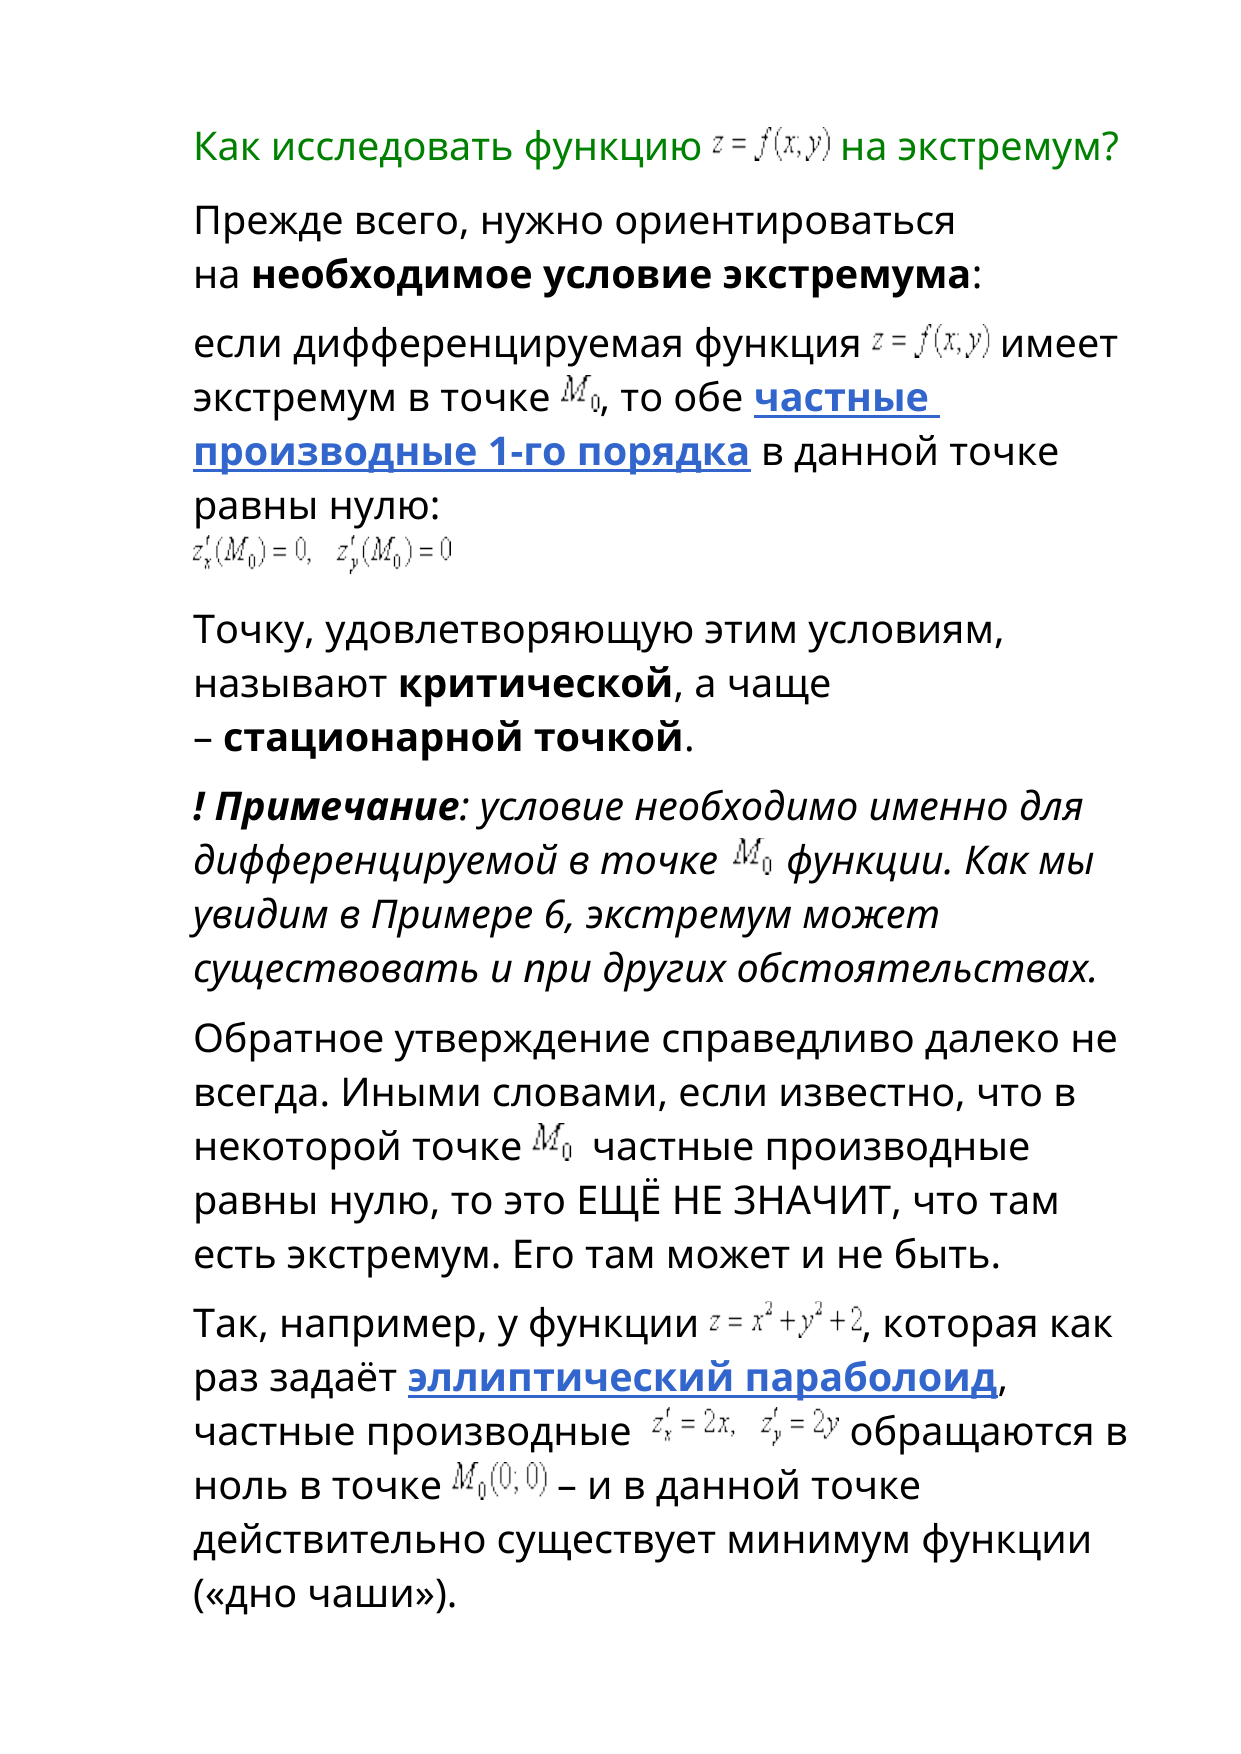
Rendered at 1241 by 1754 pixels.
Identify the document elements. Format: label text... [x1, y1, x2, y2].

picture [733, 838, 772, 875]
picture [872, 324, 990, 358]
picture [561, 375, 600, 412]
picture [532, 1123, 572, 1161]
text Прежде всего, нужно ориентироваться на необходимое условие экстремума: [193, 192, 1136, 300]
text если дифференцируемая функция имеет экстремум в точке , то обе частные производные 1-го порядка в данной точке равны нулю: [193, 316, 1136, 585]
text Так, например, у функции , которая как раз задаёт эллиптический параболоид, частные производные обращаются в ноль в точке – и в данной точке действительно существует минимум функции («дно чаши»). [193, 1295, 1136, 1619]
text Точку, удовлетворяющую этим условиям, называют критической, а чаще – стационарной точкой. [193, 601, 1136, 763]
text Обратное утверждение справедливо далеко не всегда. Иными словами, если известно, что в некоторой точке частные производные равны нулю, то это ЕЩЁ НЕ ЗНАЧИТ, что там есть экстремум. Его там может и не быть. [193, 1010, 1136, 1280]
picture [712, 127, 830, 161]
subtitle Как исследовать функцию на экстремум? [193, 118, 1136, 172]
picture [192, 535, 451, 574]
picture [652, 1407, 839, 1446]
text ! Примечание: условие необходимо именно для дифференцируемой в точке функции. Как мы увидим в Примере 6, экстремум может существовать и при других обстоятельствах. [193, 778, 1136, 994]
picture [452, 1462, 547, 1500]
picture [709, 1301, 862, 1338]
